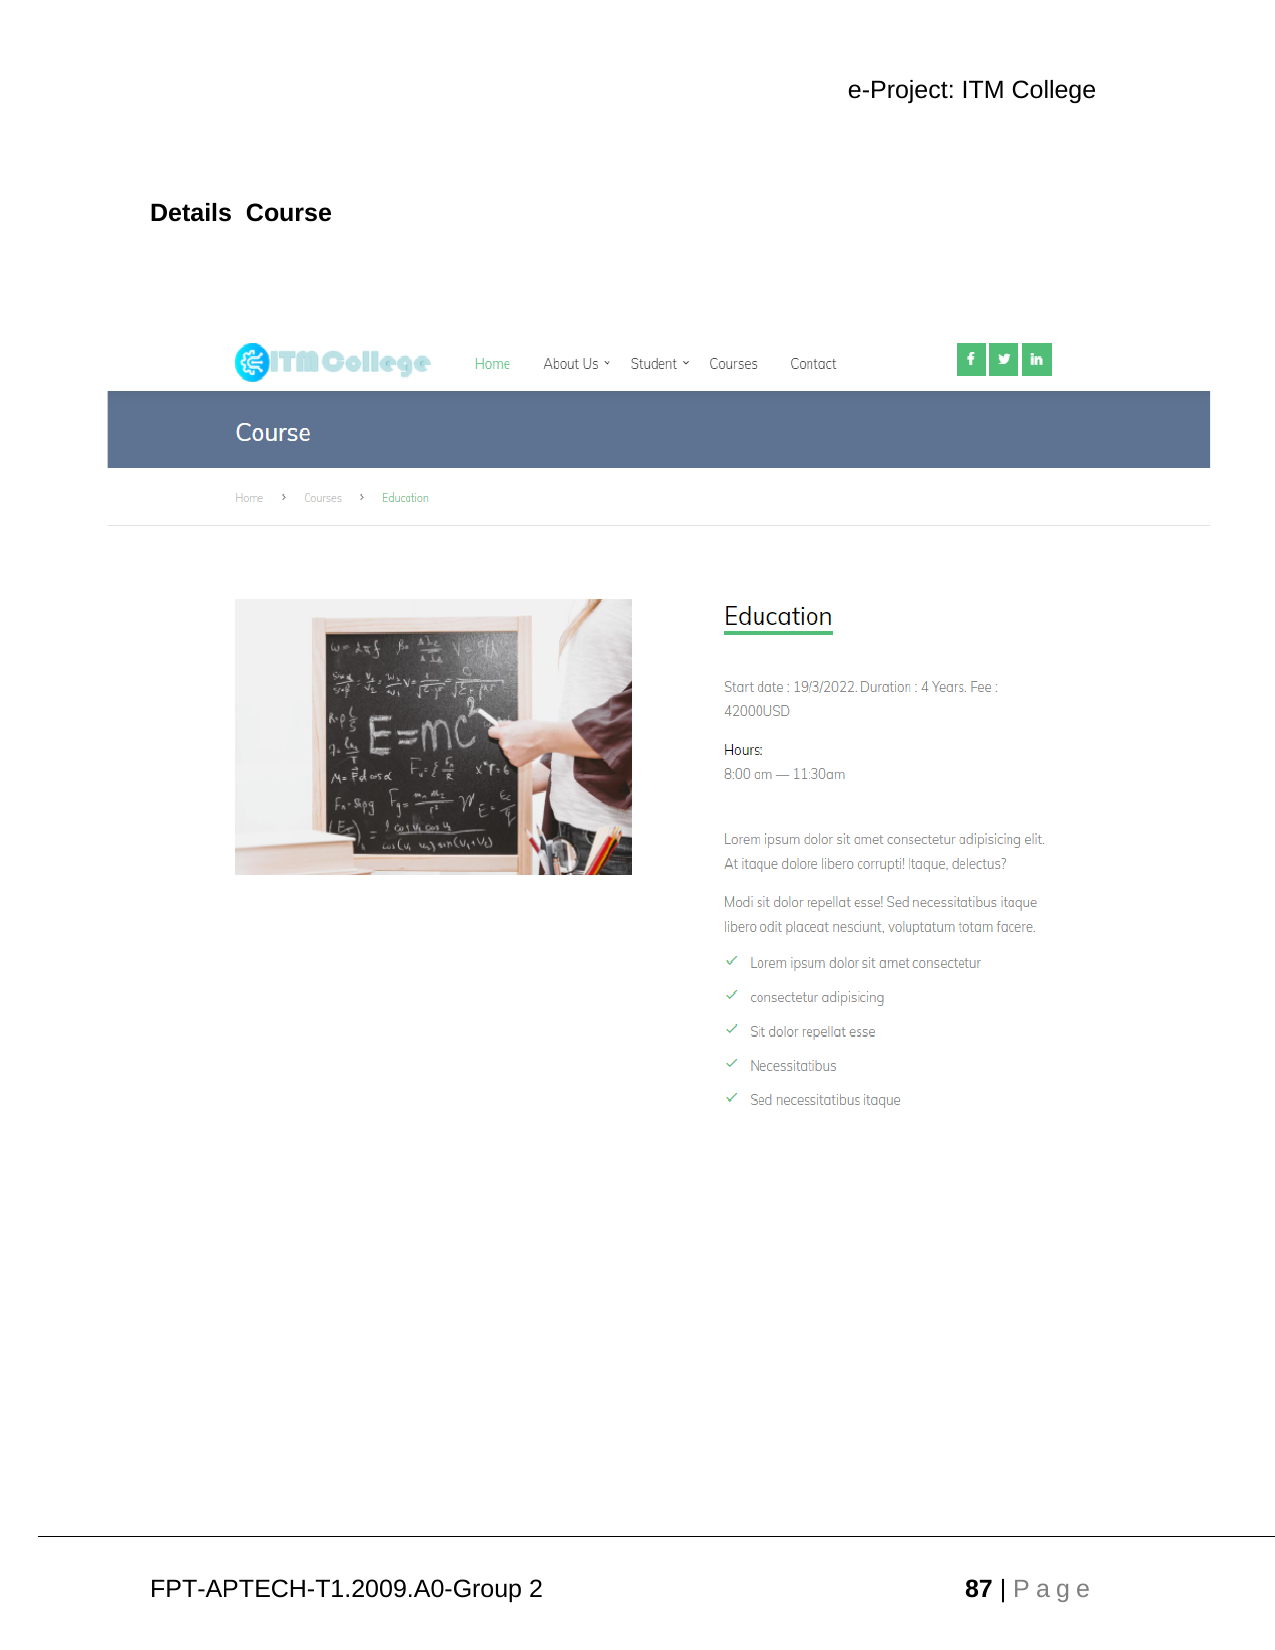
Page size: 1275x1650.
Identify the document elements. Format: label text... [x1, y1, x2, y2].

text Details Course [150, 198, 1125, 226]
picture [107, 337, 1211, 1185]
